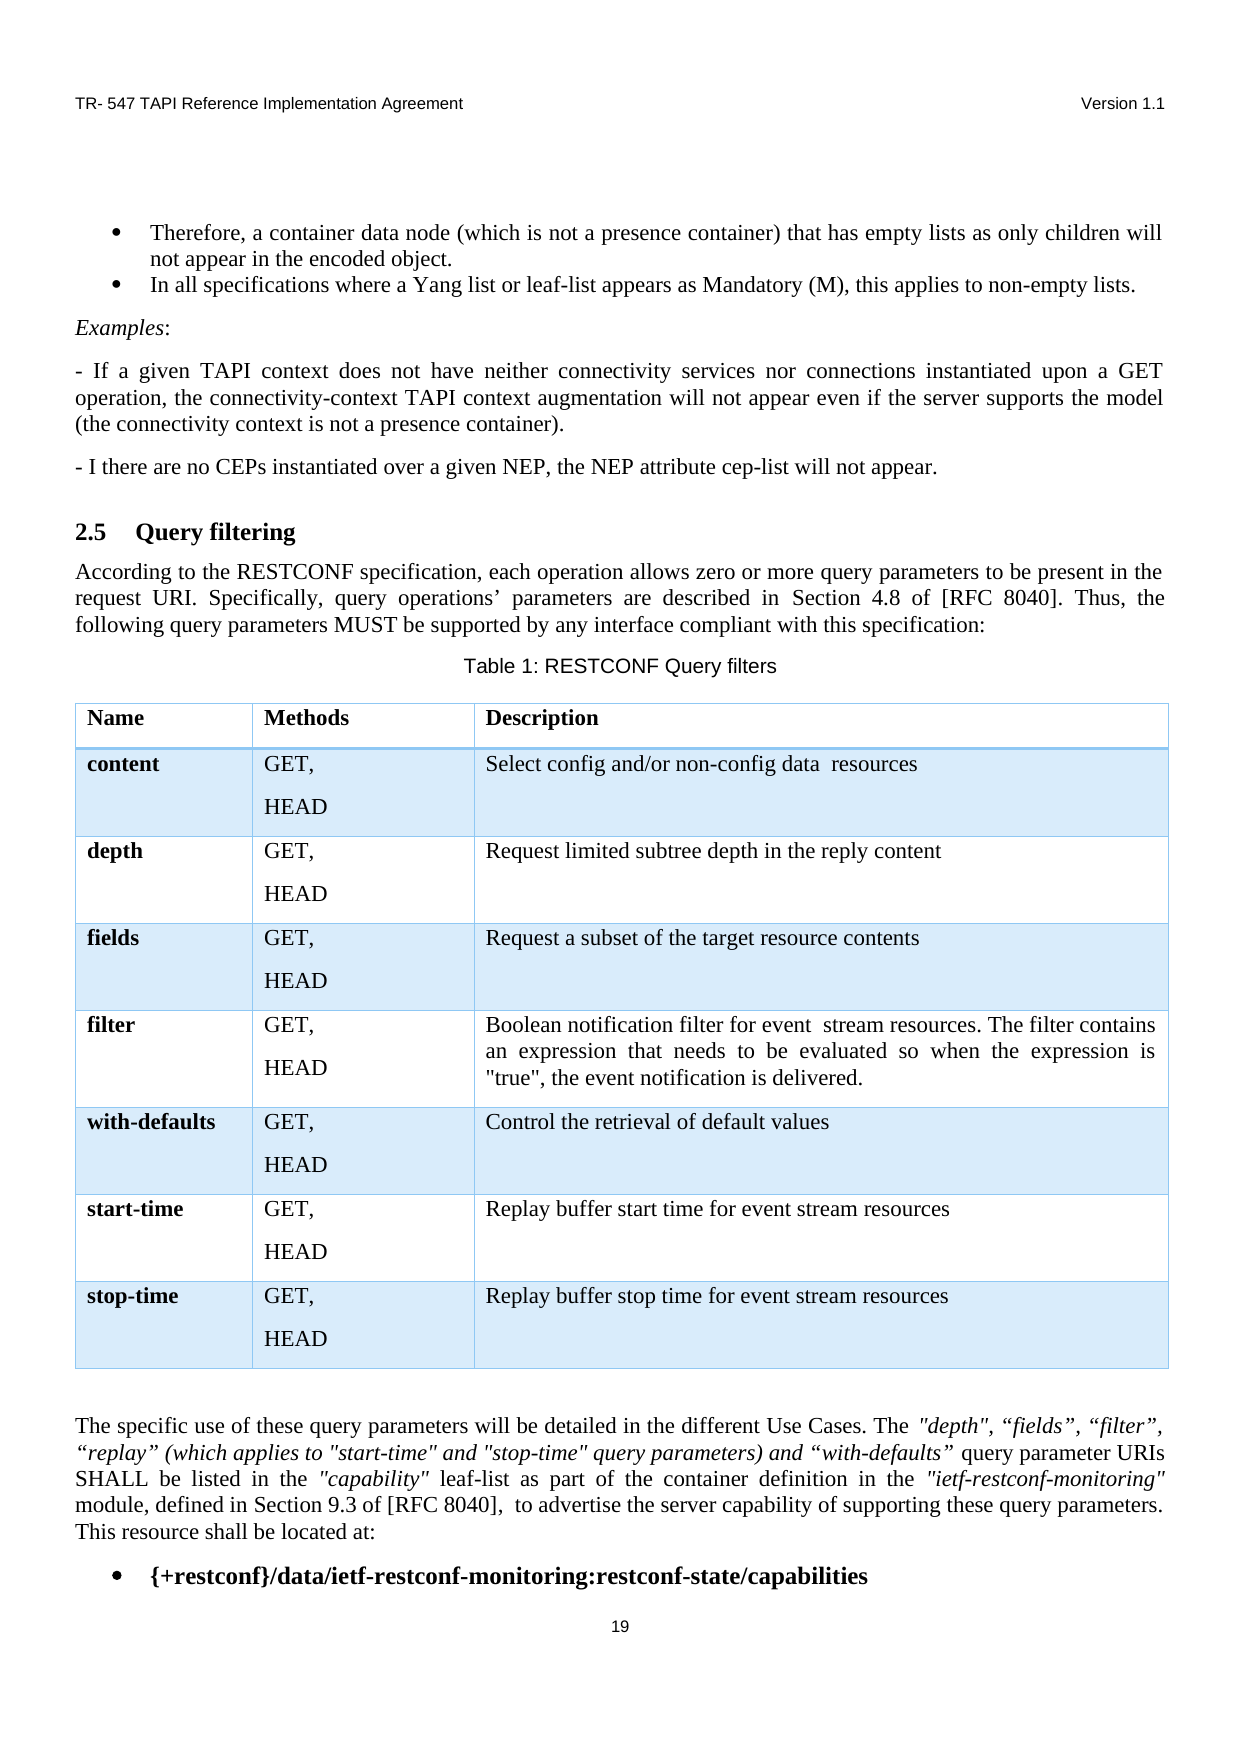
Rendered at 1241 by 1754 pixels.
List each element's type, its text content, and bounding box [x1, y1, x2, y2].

table_cell GET, HEAD [253, 1282, 474, 1368]
table_cell with-defaults [76, 1108, 252, 1194]
table_cell start-time [76, 1195, 252, 1281]
list Therefore, a container data node (which is not a presence container) that has empty lists as only children will not appear in the encoded object. [112, 218, 1165, 271]
table_header Description [475, 704, 1168, 747]
list {+restconf}/data/ietf-restconf-monitoring:restconf-state/capabilities [112, 1561, 1165, 1589]
table_cell Control the retrieval of default values [475, 1108, 1168, 1194]
table_cell GET, HEAD [253, 750, 474, 836]
table_cell Request limited subtree depth in the reply content [475, 837, 1168, 923]
table_cell Boolean notification filter for event stream resources. The filter contains an expression that needs to be evaluated so when the expression is "true", the event notification is delivered. [475, 1011, 1168, 1107]
table_cell Select config and/or non-config data resources [475, 750, 1168, 836]
table_cell Replay buffer start time for event stream resources [475, 1195, 1168, 1281]
text Examples: [75, 314, 1165, 341]
table_cell filter [76, 1011, 252, 1107]
text - If a given TAPI context does not have neither connectivity services nor connections instantiated upon a GET operation, the connectivity-context TAPI context augmentation will not appear even if the server supports the model (the connectivity context is not a presence container). [75, 357, 1165, 436]
table_cell Request a subset of the target resource contents [475, 924, 1168, 1010]
table_cell GET, HEAD [253, 1108, 474, 1194]
text According to the RESTCONF specification, each operation allows zero or more query parameters to be present in the request URI. Specifically, query operations’ parameters are described in Section 4.8 of [RFC 8040]. Thus, the following query parameters MUST be supported by any interface compliant with this specification: [75, 558, 1165, 637]
text Table 1: RESTCONF Query filters [75, 654, 1165, 678]
table_cell depth [76, 837, 252, 923]
table_cell stop-time [76, 1282, 252, 1368]
table_header Name [76, 704, 252, 747]
text - I there are no CEPs instantiated over a given NEP, the NEP attribute cep-list will not appear. [75, 453, 1165, 479]
table_cell GET, HEAD [253, 924, 474, 1010]
table_cell content [76, 750, 252, 836]
table_cell GET, HEAD [253, 1011, 474, 1107]
table_cell GET, HEAD [253, 837, 474, 923]
table_cell Replay buffer stop time for event stream resources [475, 1282, 1168, 1368]
text The specific use of these query parameters will be detailed in the different Use Cases. The "depth", “fields”, “filter”, “replay” (which applies to "start-time" and "stop-time" query parameters) and “with-defaults” query parameter URIs SHALL be listed in the "capability" leaf-list as part of the container definition in the "ietf-restconf-monitoring" module, defined in Section 9.3 of [RFC 8040], to advertise the server capability of supporting these query parameters. This resource shall be located at: [75, 1412, 1165, 1544]
table_cell fields [76, 924, 252, 1010]
table_header Methods [253, 704, 474, 747]
table_cell GET, HEAD [253, 1195, 474, 1281]
subtitle Query filtering [75, 517, 1165, 546]
list In all specifications where a Yang list or leaf-list appears as Mandatory (M), this applies to non-empty lists. [112, 271, 1165, 298]
